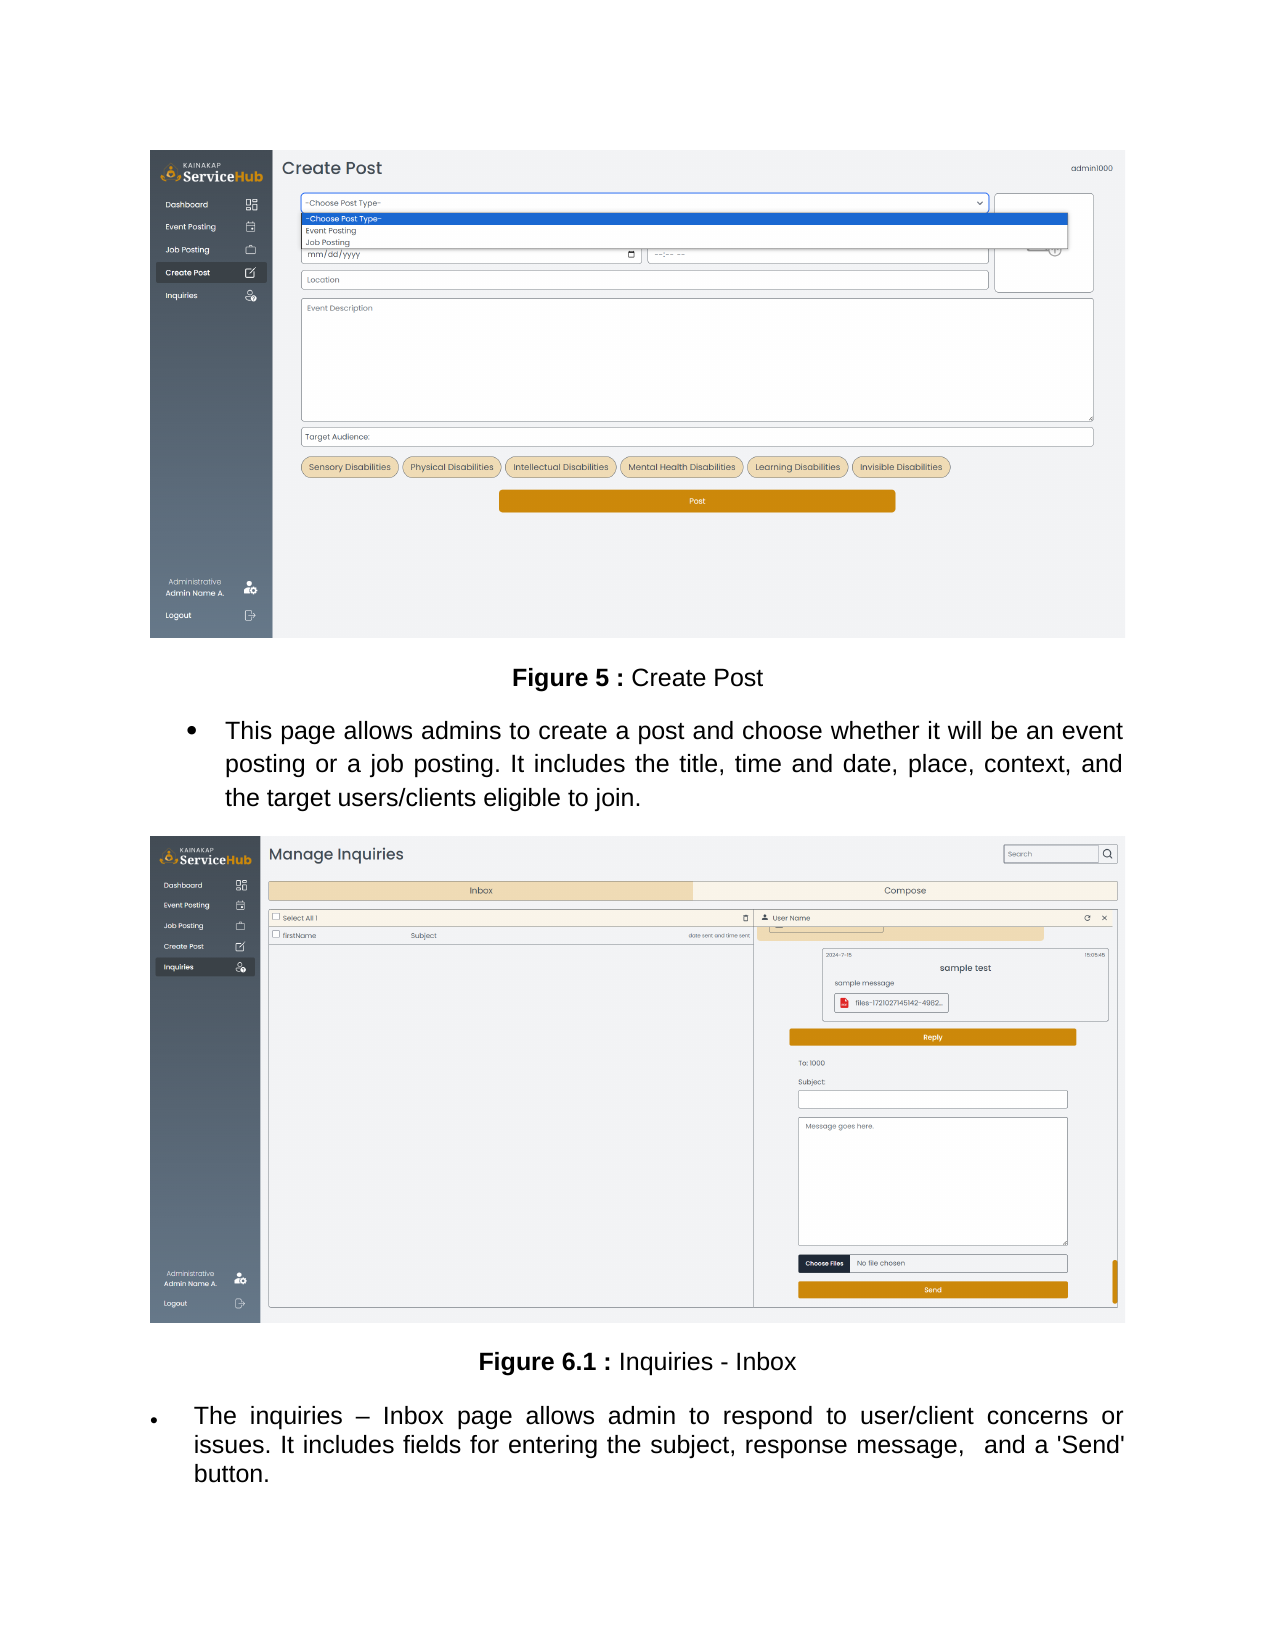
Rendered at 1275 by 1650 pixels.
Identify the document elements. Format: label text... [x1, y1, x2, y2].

list This page allows admins to create a post and choose whether it will be an event posting or a job posting. It includes the title, time and date, place, context, and the target users/clients eligible to join. [187, 716, 1125, 811]
text Figure 5 : Create Post [150, 662, 1125, 691]
list The inquiries – Inbox page allows admin to respond to user/client concerns or issues. It includes fields for entering the subject, response message, and a 'Send' button. [150, 1401, 1125, 1487]
text Figure 6.1 : Inquiries - Inbox [150, 1347, 1125, 1376]
picture [150, 836, 1125, 1323]
picture [150, 150, 1125, 638]
